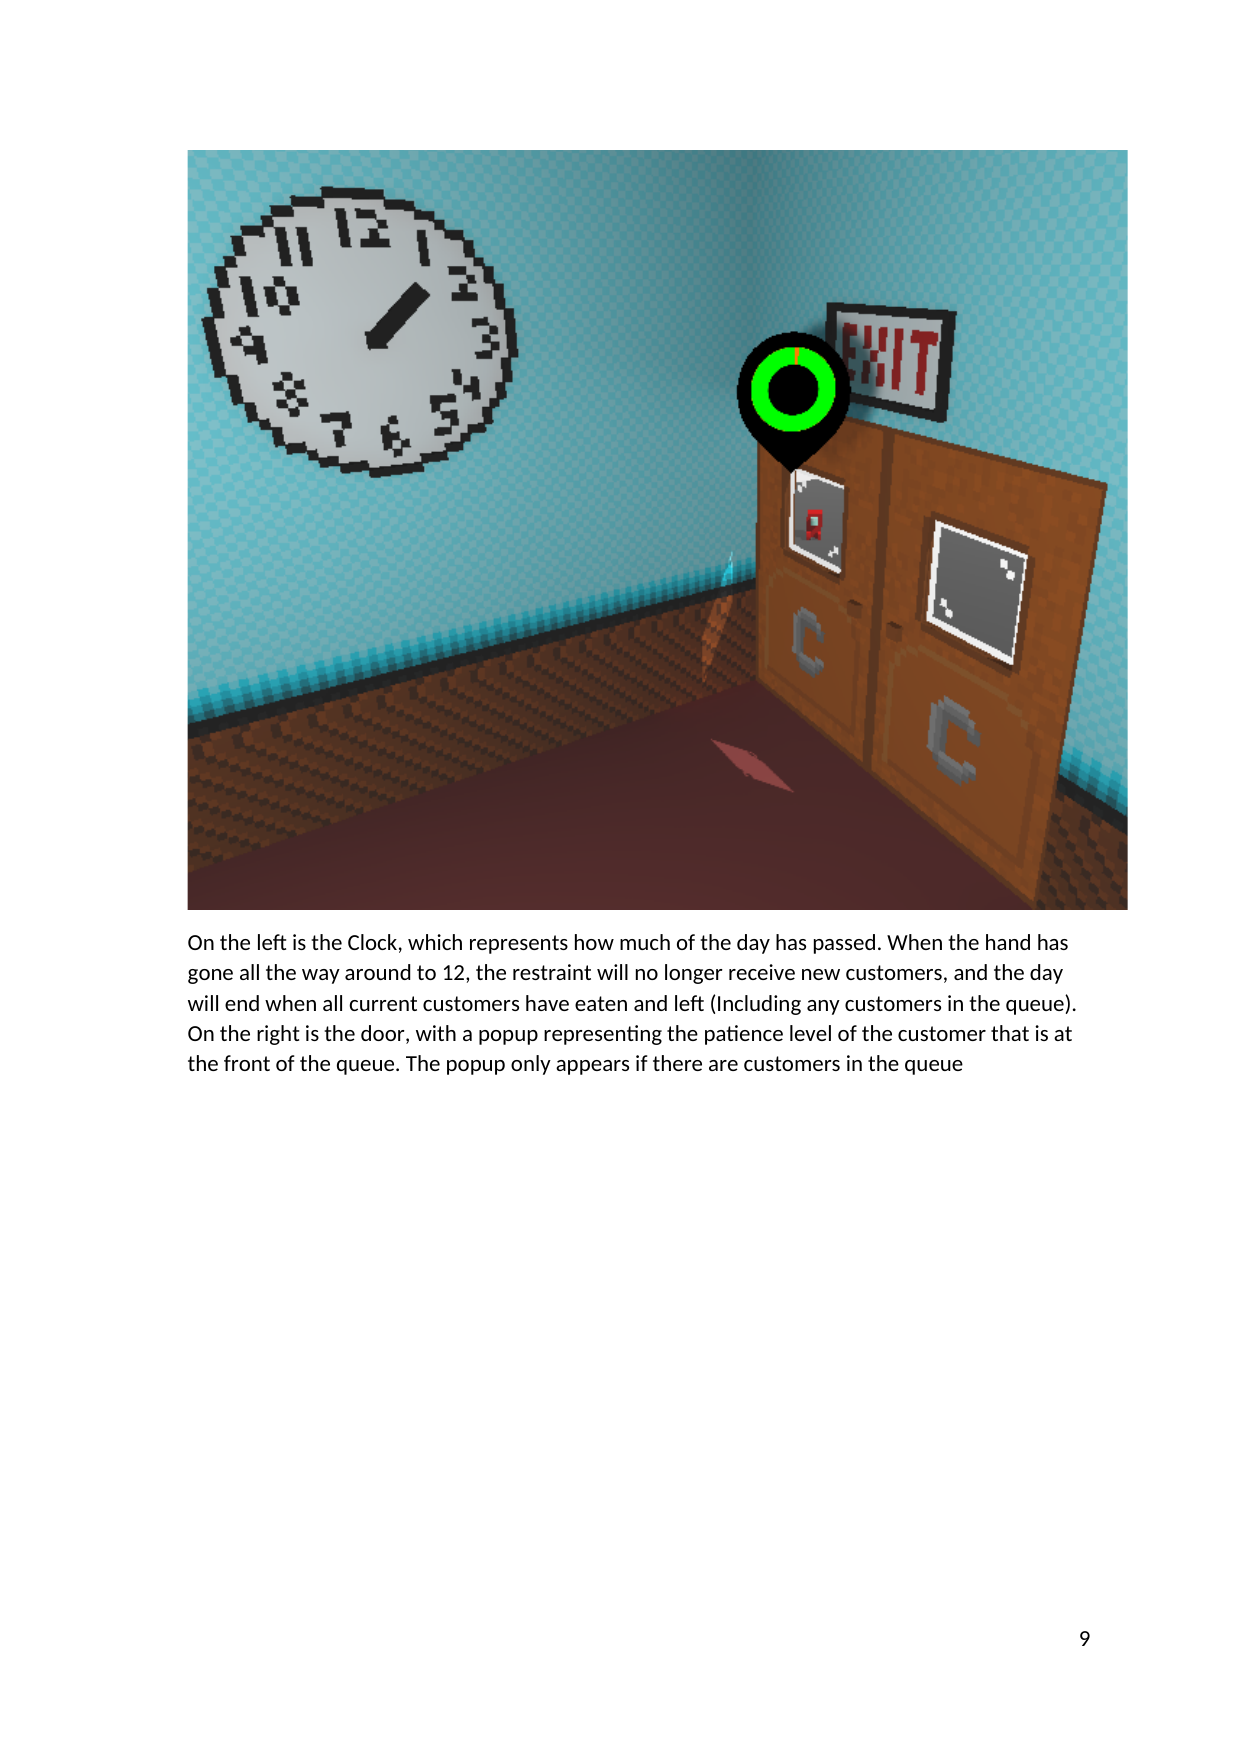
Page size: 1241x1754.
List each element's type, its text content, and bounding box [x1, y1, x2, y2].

text On the left is the Clock, which represents how much of the day has passed. When the hand has gone all the way around to 12, the restraint will no longer receive new customers, and the day will end when all current customers have eaten and left (Including any customers in the queue). On the right is the door, with a popup representing the patience level of the customer that is at the front of the queue. The popup only appears if there are customers in the queue [187, 928, 1090, 1077]
picture [187, 150, 1128, 910]
